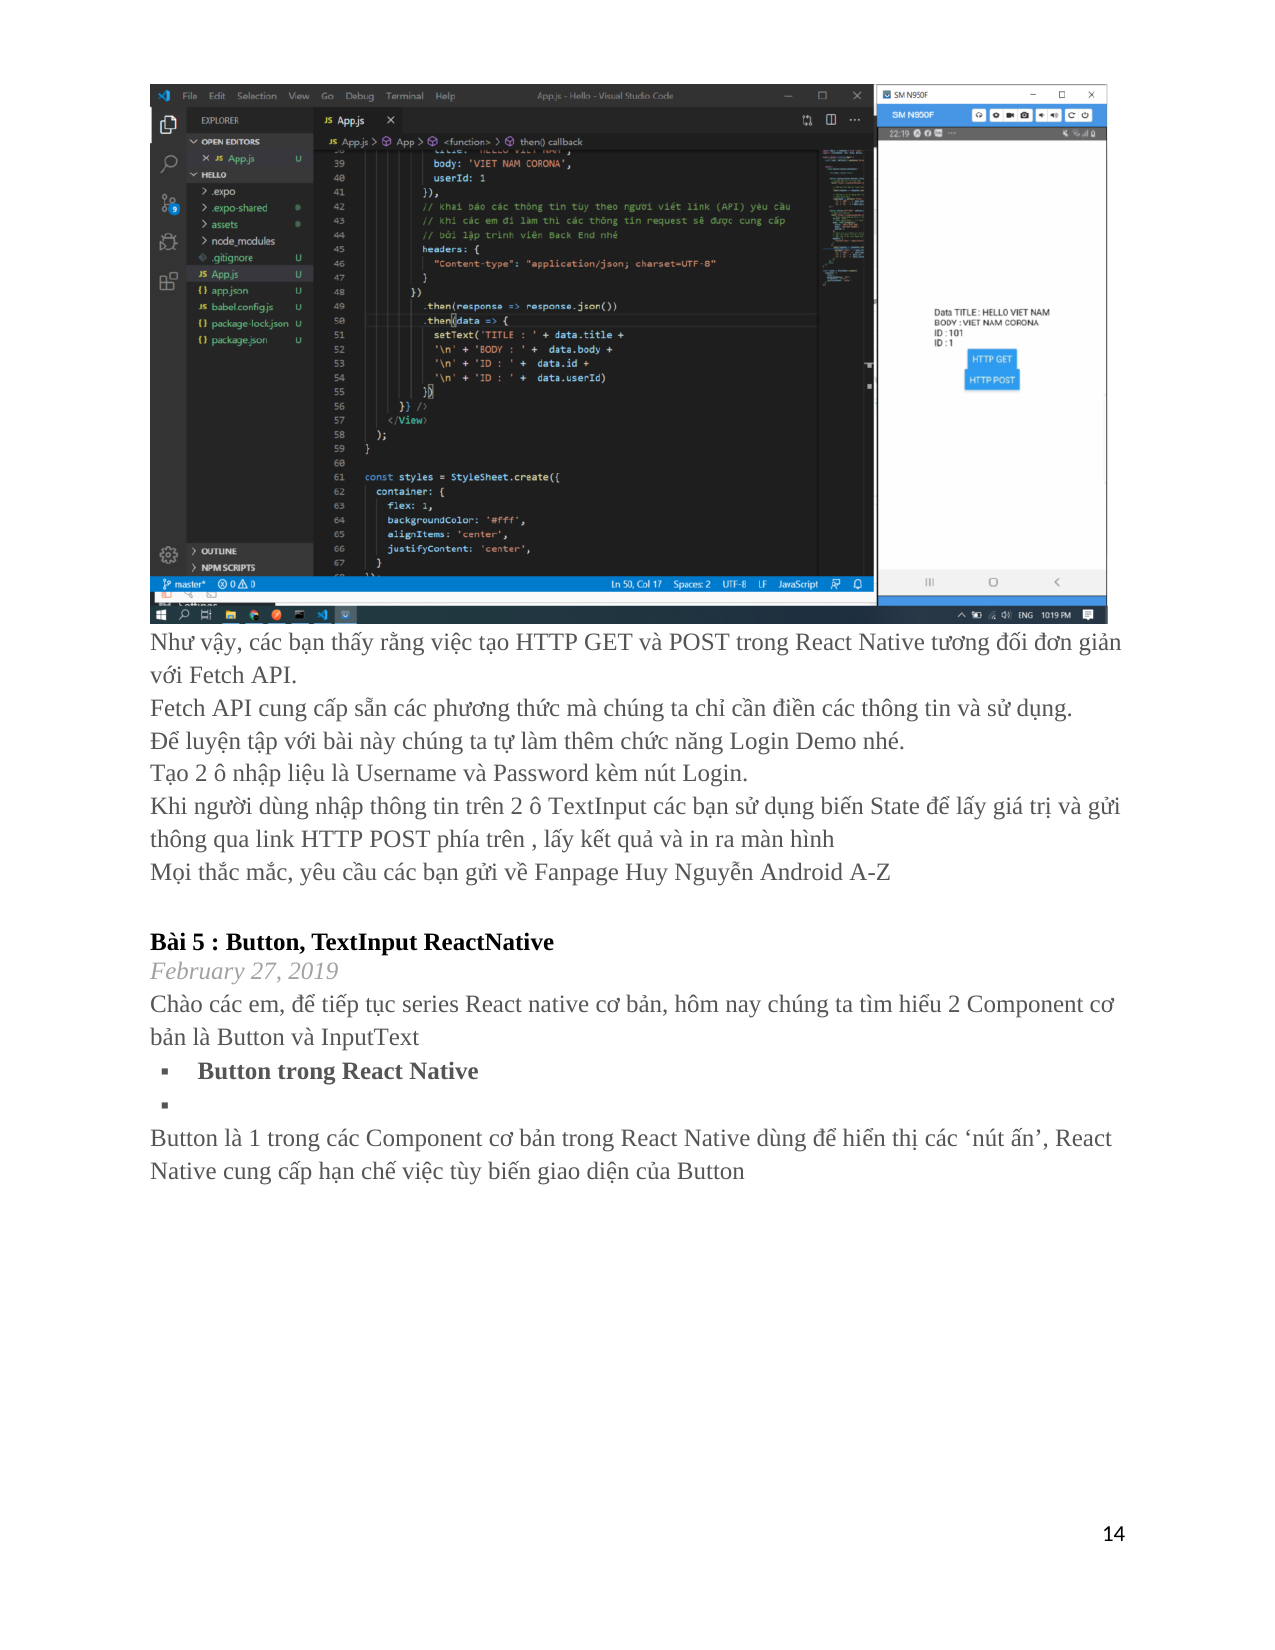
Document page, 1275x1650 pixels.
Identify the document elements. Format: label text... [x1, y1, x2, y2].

text Như vậy, các bạn thấy rằng việc tạo HTTP GET và POST trong React Native tương đối đơn giản với Fetch API. [150, 623, 1125, 689]
text Fetch API cung cấp sẵn các phương thức mà chúng ta chỉ cần điền các thông tin và sử dụng. Để luyện tập với bài này chúng ta tự làm thêm chức năng Login Demo nhé. Tạo 2 ô nhập liệu là Username và Password kèm nút Login. Khi người dùng nhập thông tin trên 2 ô TextInput các bạn sử dụng biến State để lấy giá trị và gửi thông qua link HTTP POST phía trên , lấy kết quả và in ra màn hình Mọi thắc mắc, yêu cầu các bạn gửi về Fanpage Huy Nguyễn Android A-Z [150, 689, 1125, 886]
text February 27, 2019 [150, 956, 1125, 985]
text Chào các em, để tiếp tục series React native cơ bản, hôm nay chúng ta tìm hiểu 2 Component cơ bản là Button và InputText [150, 985, 1125, 1050]
text Button là 1 trong các Component cơ bản trong React Native dùng để hiển thị các ‘nút ấn’, React Native cung cấp hạn chế việc tùy biến giao diện của Button [150, 1119, 1125, 1185]
picture [150, 84, 1108, 624]
text Bài 5 : Button, TextInput ReactNative [150, 886, 1125, 956]
list Button trong React Native [160, 1050, 1125, 1085]
